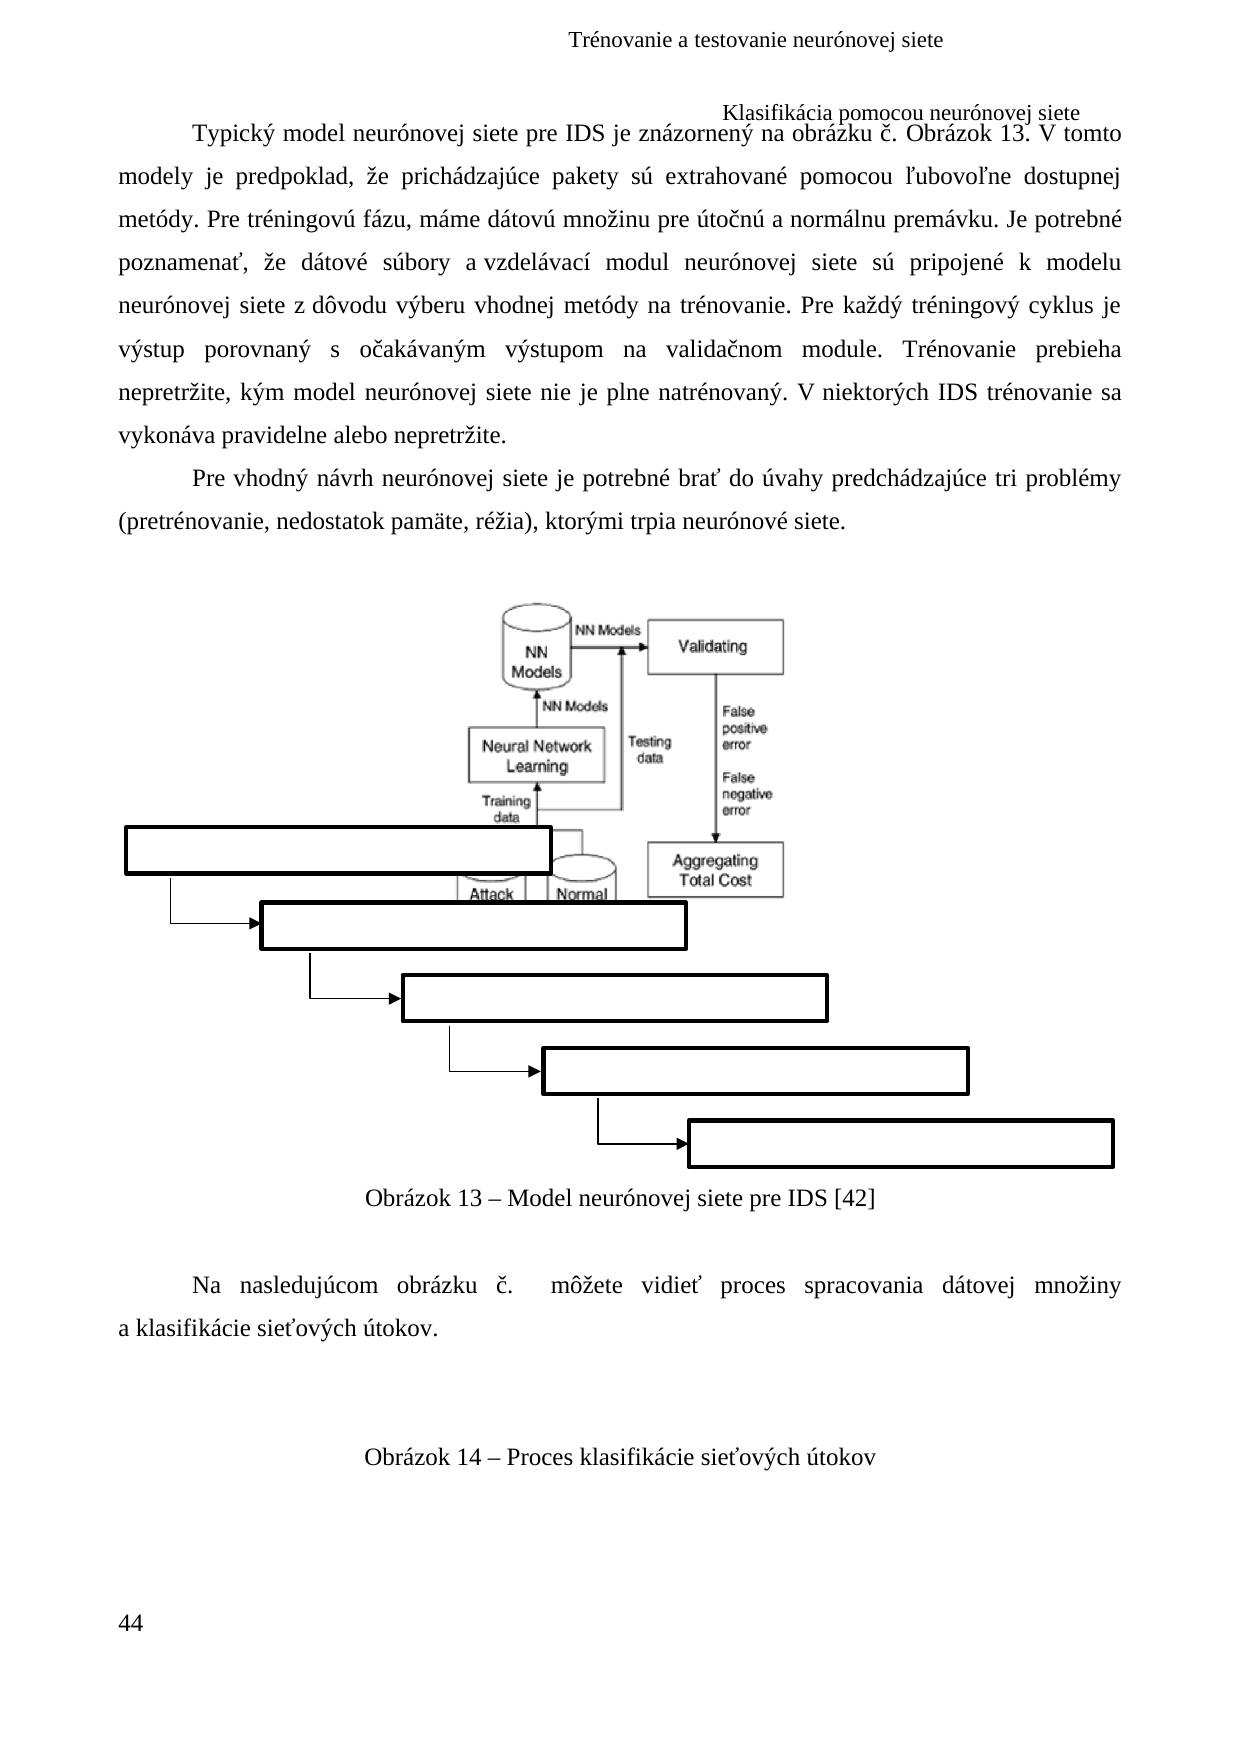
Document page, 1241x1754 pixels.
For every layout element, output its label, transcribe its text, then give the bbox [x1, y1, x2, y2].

text Typický model neurónovej siete pre IDS je znázornený na obrázku č. 13. V tomto modely je predpoklad, že prichádzajúce pakety sú extrahované pomocou ľubovoľne dostupnej metódy. Pre tréningovú fázu, máme dátovú množinu pre útočnú a normálnu premávku. Je potrebné poznamenať, že dátové súbory a vzdelávací modul neurónovej siete sú pripojené k modelu neurónovej siete z dôvodu výberu vhodnej metódy na trénovanie. Pre každý tréningový cyklus je výstup porovnaný s očakávaným výstupom na validačnom module. Trénovanie prebieha nepretržite, kým model neurónovej siete nie je plne natrénovaný. V niektorých IDS trénovanie sa vykonáva pravidelne alebo nepretržite. [118, 118, 1122, 449]
text Pre vhodný návrh neurónovej siete je potrebné brať do úvahy predchádzajúce tri problémy (pretrénovanie, nedostatok pamäte, réžia), ktorými trpia neurónové siete. [118, 463, 1122, 535]
text Na nasledujúcom obrázku č. 14 môžete vidieť proces spracovania dátovej množiny a klasifikácie sieťových útokov. [118, 1270, 1122, 1342]
text Obrázok 13 – Model neurónovej siete pre IDS [42] [118, 592, 1122, 1212]
picture [449, 593, 791, 949]
text Obrázok 14 – Proces klasifikácie sieťových útokov [118, 1442, 1122, 1471]
